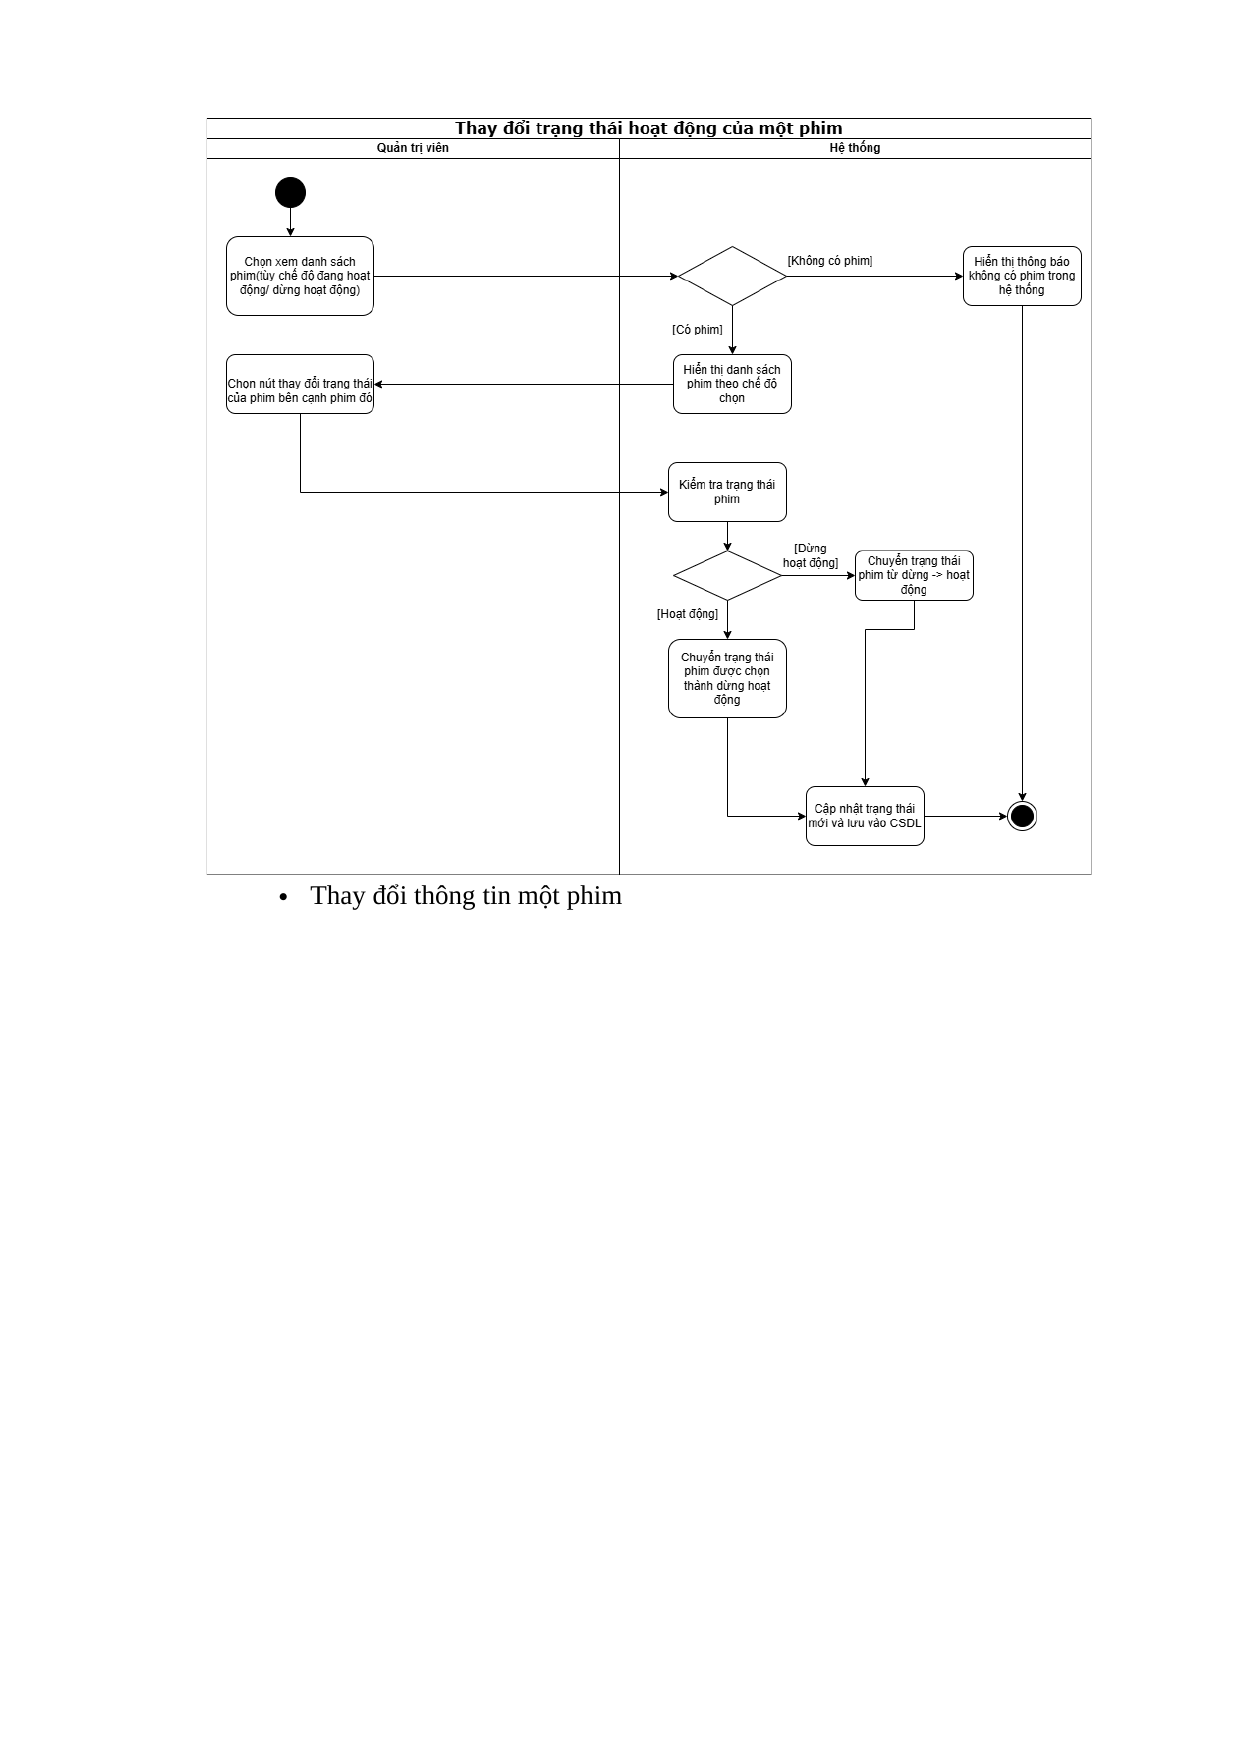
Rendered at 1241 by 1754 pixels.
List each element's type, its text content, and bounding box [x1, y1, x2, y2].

list Thay đổi thông tin một phim [279, 879, 1122, 910]
picture [206, 118, 1092, 875]
